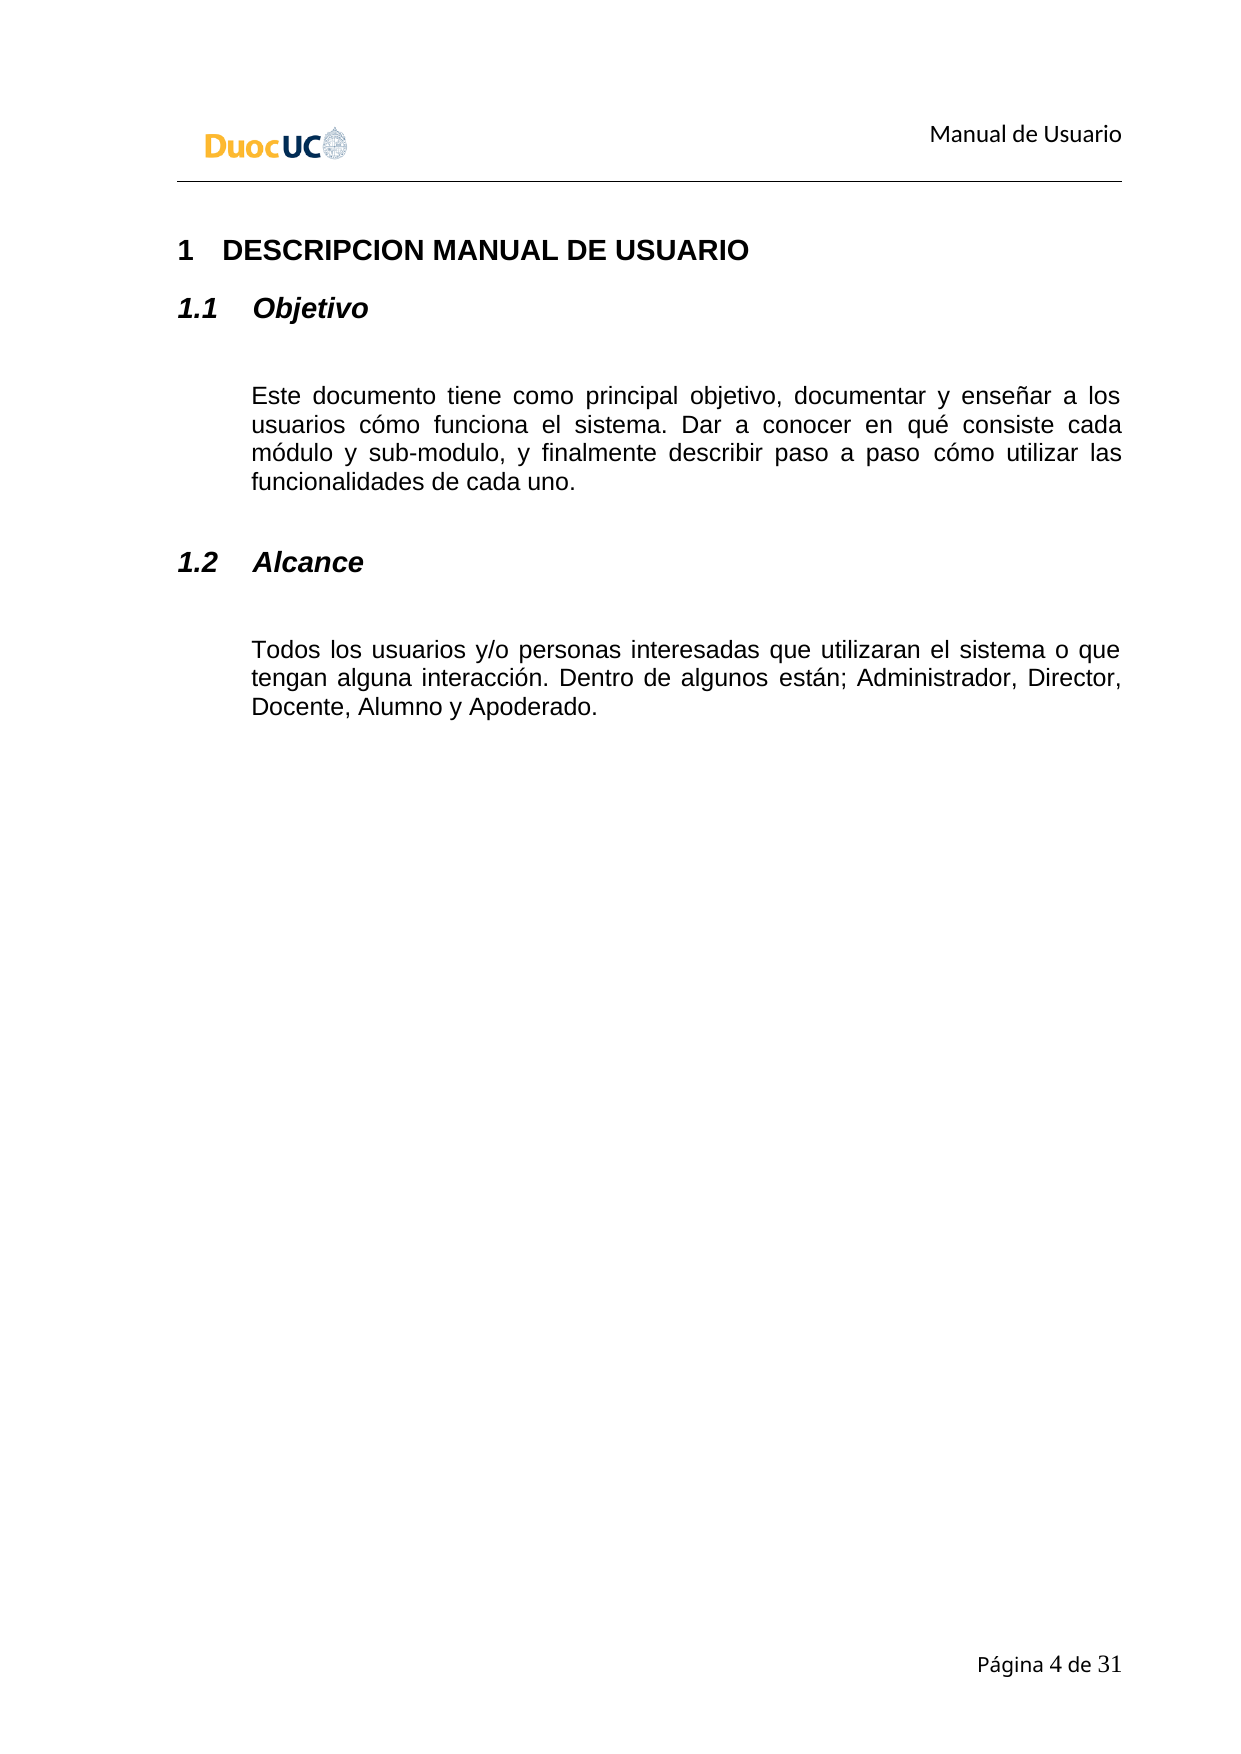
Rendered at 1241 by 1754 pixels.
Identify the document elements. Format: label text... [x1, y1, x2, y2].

subtitle DESCRIPCION MANUAL DE USUARIO [177, 232, 1122, 266]
text Este documento tiene como principal objetivo, documentar y enseñar a los usuarios cómo funciona el sistema. Dar a conocer en qué consiste cada módulo y sub-modulo, y finalmente describir paso a paso cómo utilizar las funcionalidades de cada uno. [251, 381, 1122, 496]
picture [198, 123, 352, 162]
text Todos los usuarios y/o personas interesadas que utilizaran el sistema o que tengan alguna interacción. Dentro de algunos están; Administrador, Director, Docente, Alumno y Apoderado. [251, 634, 1122, 721]
subtitle Alcance [177, 545, 1122, 578]
subtitle Objetivo [177, 291, 1122, 324]
